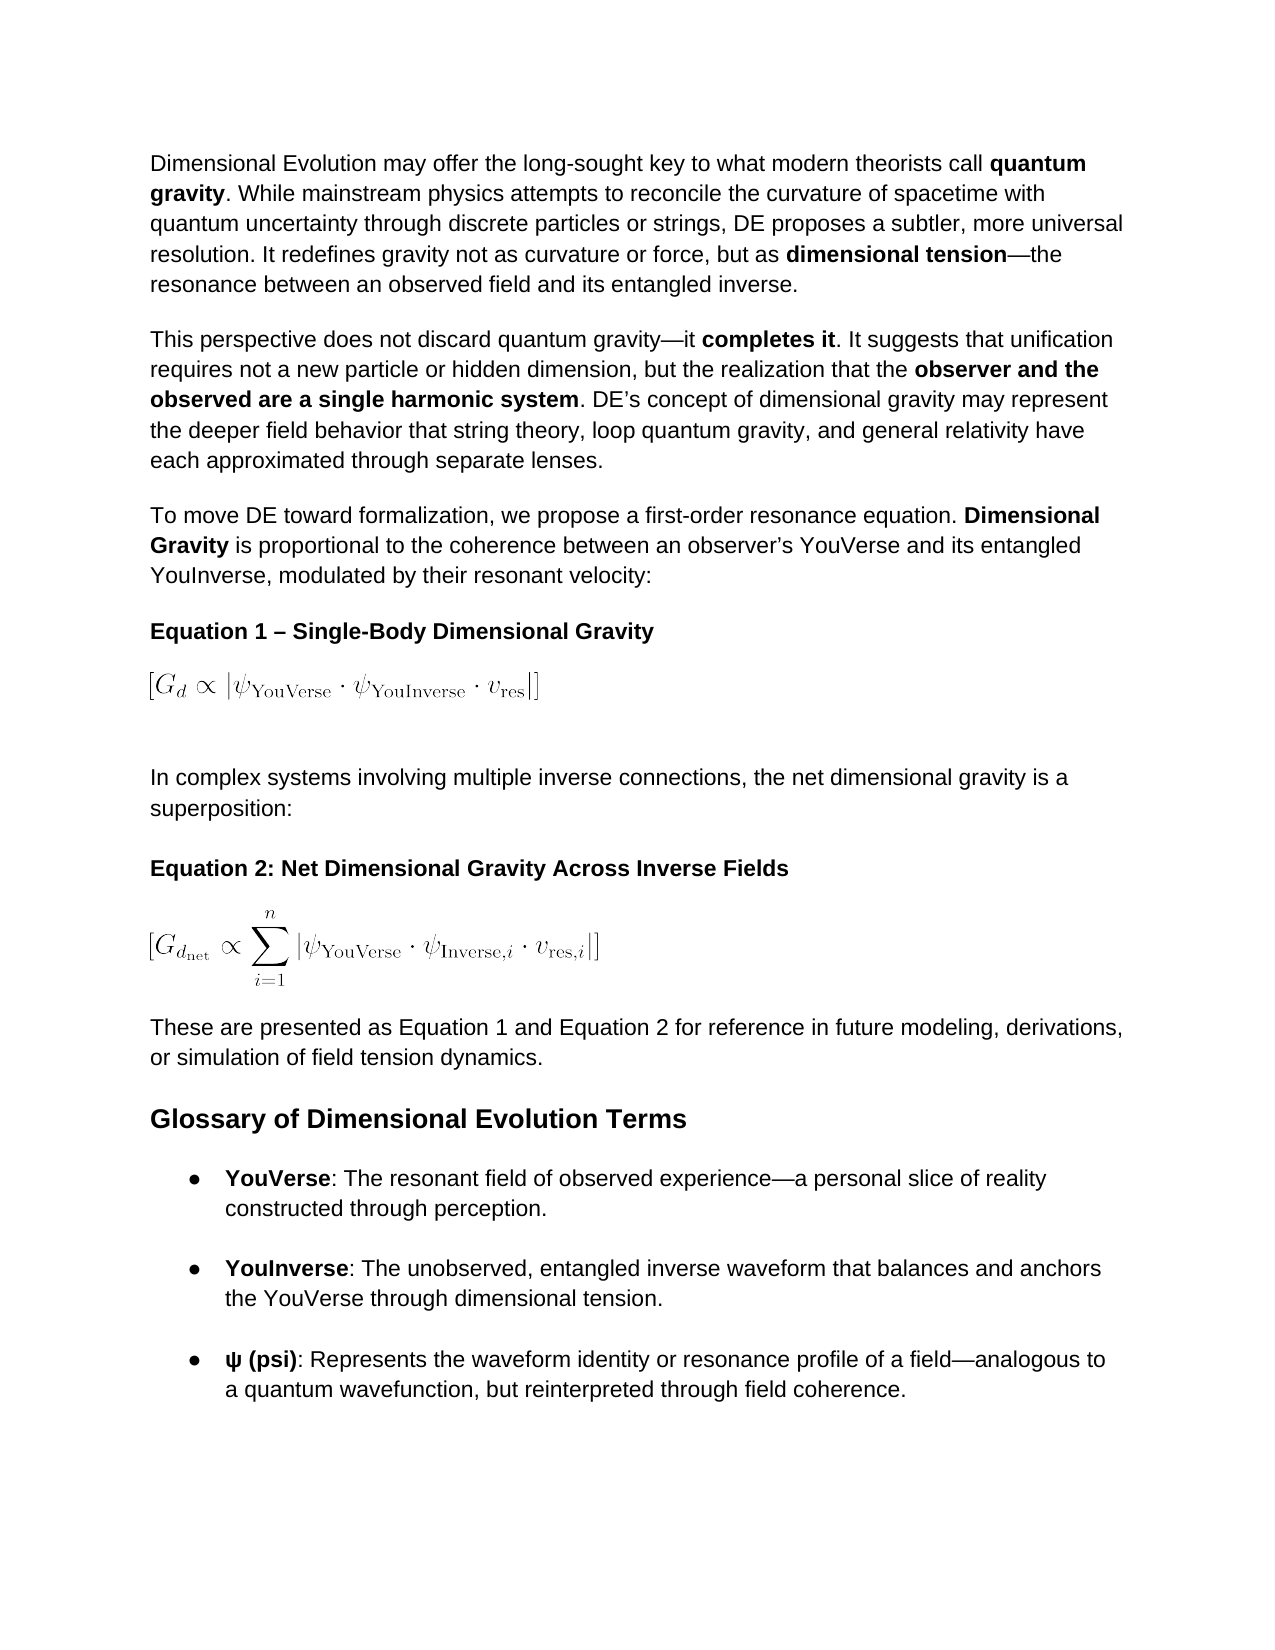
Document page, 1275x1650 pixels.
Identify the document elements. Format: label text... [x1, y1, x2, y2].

picture [150, 910, 598, 986]
list YouInverse: The unobserved, entangled inverse waveform that balances and anchors the YouVerse through dimensional tension. [187, 1255, 1125, 1342]
text In complex systems involving multiple inverse connections, the net dimensional gravity is a superposition: [150, 764, 1125, 821]
text These are presented as Equation 1 and Equation 2 for reference in future modeling, derivations, or simulation of field tension dynamics. [150, 1014, 1125, 1071]
text This perspective does not discard quantum gravity—it completes it. It suggests that unification requires not a new particle or hidden dimension, but the realization that the observer and the observed are a single harmonic system. DE’s concept of dimensional gravity may represent the deeper field behavior that string theory, loop quantum gravity, and general relativity have each approximated through separate lenses. [150, 326, 1125, 473]
list ψ (psi): Represents the waveform identity or resonance profile of a field—analogous to a quantum wavefunction, but reinterpreted through field coherence. [187, 1346, 1125, 1432]
text Dimensional Evolution may offer the long-sought key to what modern theorists call quantum gravity. While mainstream physics attempts to reconcile the curvature of spacetime with quantum uncertainty through discrete particles or strings, DE proposes a subtler, more universal resolution. It redefines gravity not as curvature or force, but as dimensional tension—the resonance between an observed field and its entangled inverse. [150, 150, 1125, 297]
list YouVerse: The resonant field of observed experience—a personal slice of reality constructed through perception. [187, 1164, 1125, 1251]
text To move DE toward formalization, we propose a first-order resonance equation. Dimensional Gravity is proportional to the coherence between an observer’s YouVerse and its entangled YouInverse, modulated by their resonant velocity: [150, 502, 1125, 589]
subtitle Glossary of Dimensional Evolution Terms [150, 1103, 1125, 1135]
picture [150, 672, 538, 700]
text Equation 2: Net Dimensional Gravity Across Inverse Fields [150, 855, 1125, 881]
text Equation 1 – Single-Body Dimensional Gravity [150, 618, 1125, 644]
